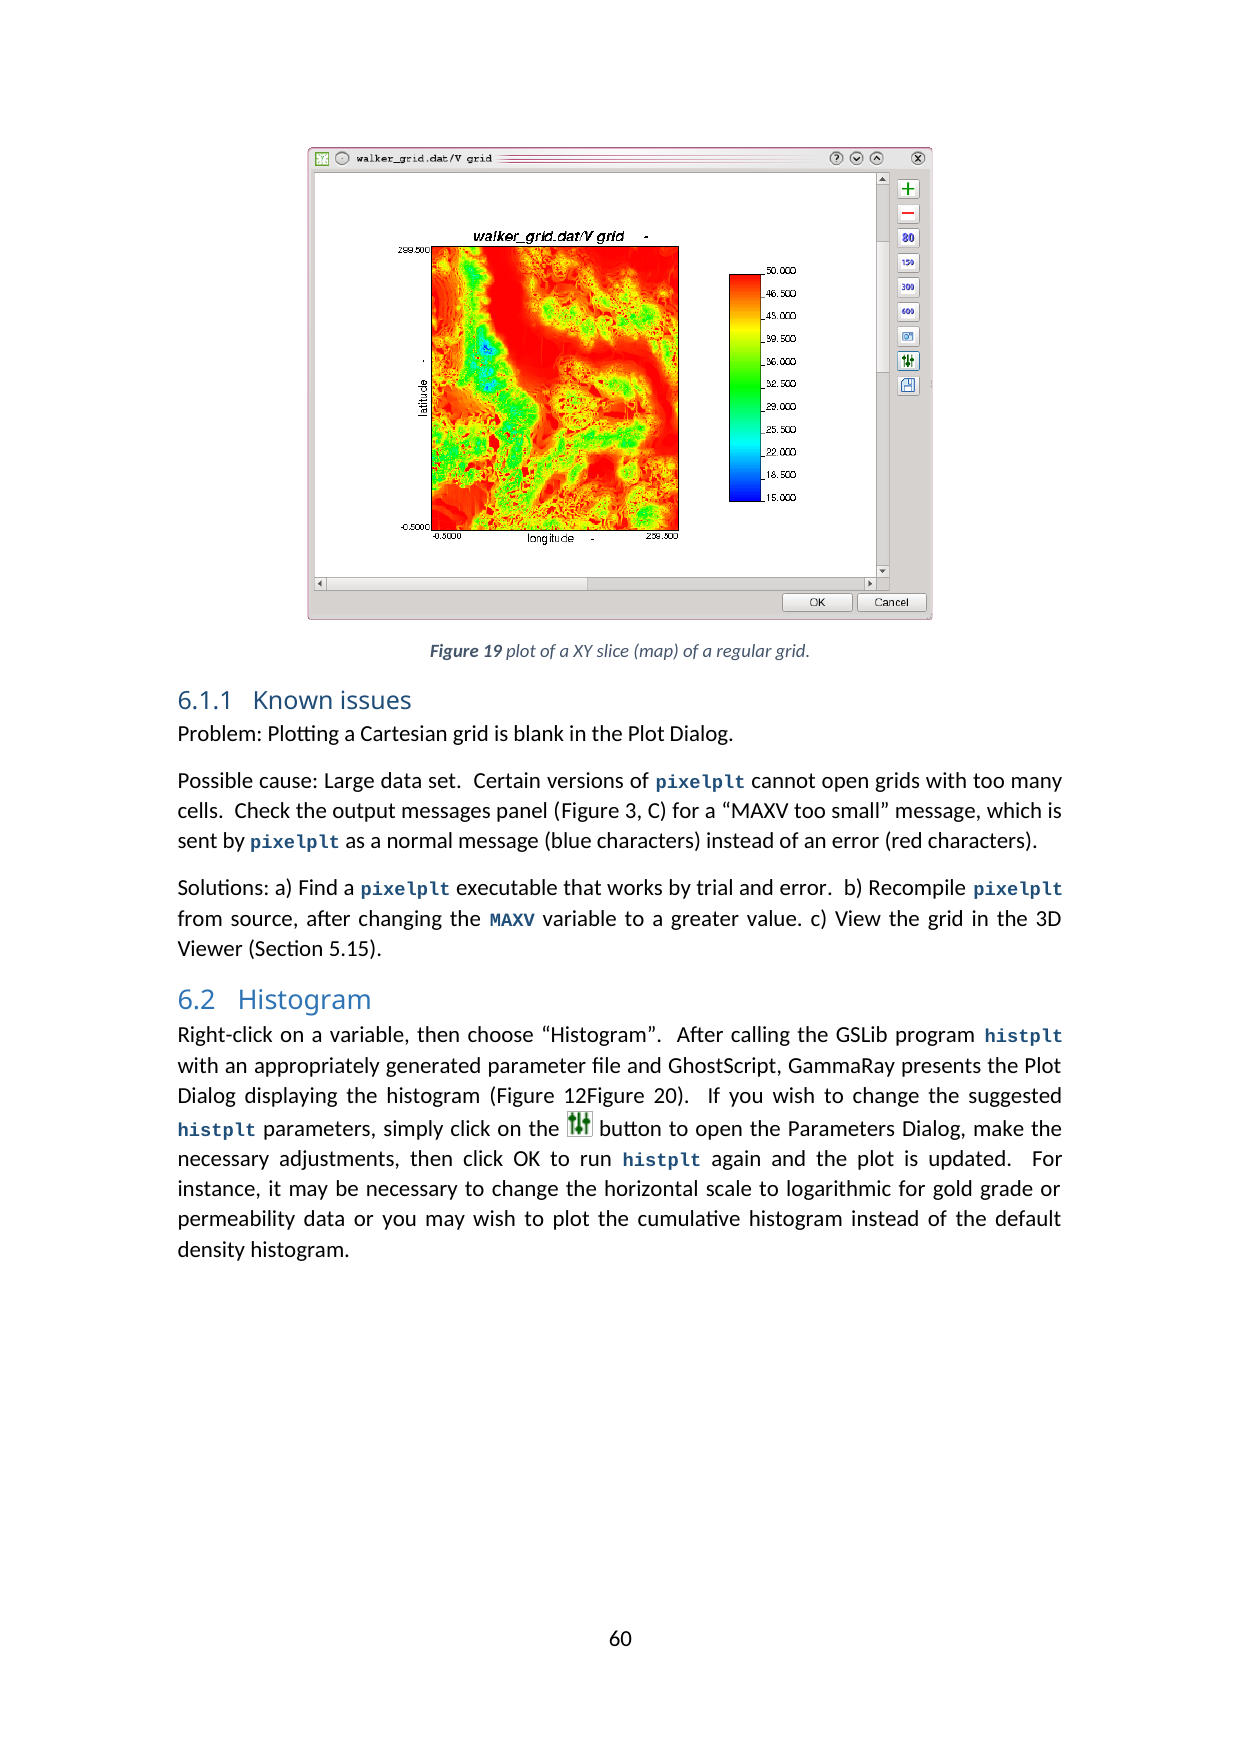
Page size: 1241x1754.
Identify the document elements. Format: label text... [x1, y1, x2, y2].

text Right-click on a variable, then choose “Histogram”. After calling the GSLib program histplt with an appropriately generated parameter file and GhostScript, GammaRay presents the Plot Dialog displaying the histogram (Figure 12Figure 20). If you wish to change the suggested histplt parameters, simply click on the button to open the Parameters Dialog, make the necessary adjustments, then click OK to run histplt again and the plot is updated. For instance, it may be necessary to change the horizontal scale to logarithmic for gold grade or permeability data or you may wish to plot the cumulative histogram instead of the default density histogram. [177, 1021, 1063, 1263]
text Solutions: a) Find a pixelplt executable that works by trial and error. b) Recompile pixelplt from source, after changing the MAXV variable to a greater value. c) View the grid in the 3D Viewer (Section 5.15). [177, 873, 1063, 962]
subtitle Known issues [177, 682, 1063, 717]
text Possible cause: Large data set. Certain versions of pixelplt cannot open grids with too many cells. Check the output messages panel (Figure 3, C) for a “MAXV too small” message, which is sent by pixelplt as a normal message (blue characters) instead of an error (red characters). [177, 766, 1063, 854]
text Problem: Plotting a Cartesian grid is blank in the Plot Dialog. [177, 719, 1063, 747]
picture [568, 1112, 592, 1136]
text Figure 19 plot of a XY slice (map) of a regular grid. [177, 639, 1063, 662]
picture [307, 147, 933, 620]
subtitle Histogram [177, 981, 1063, 1018]
